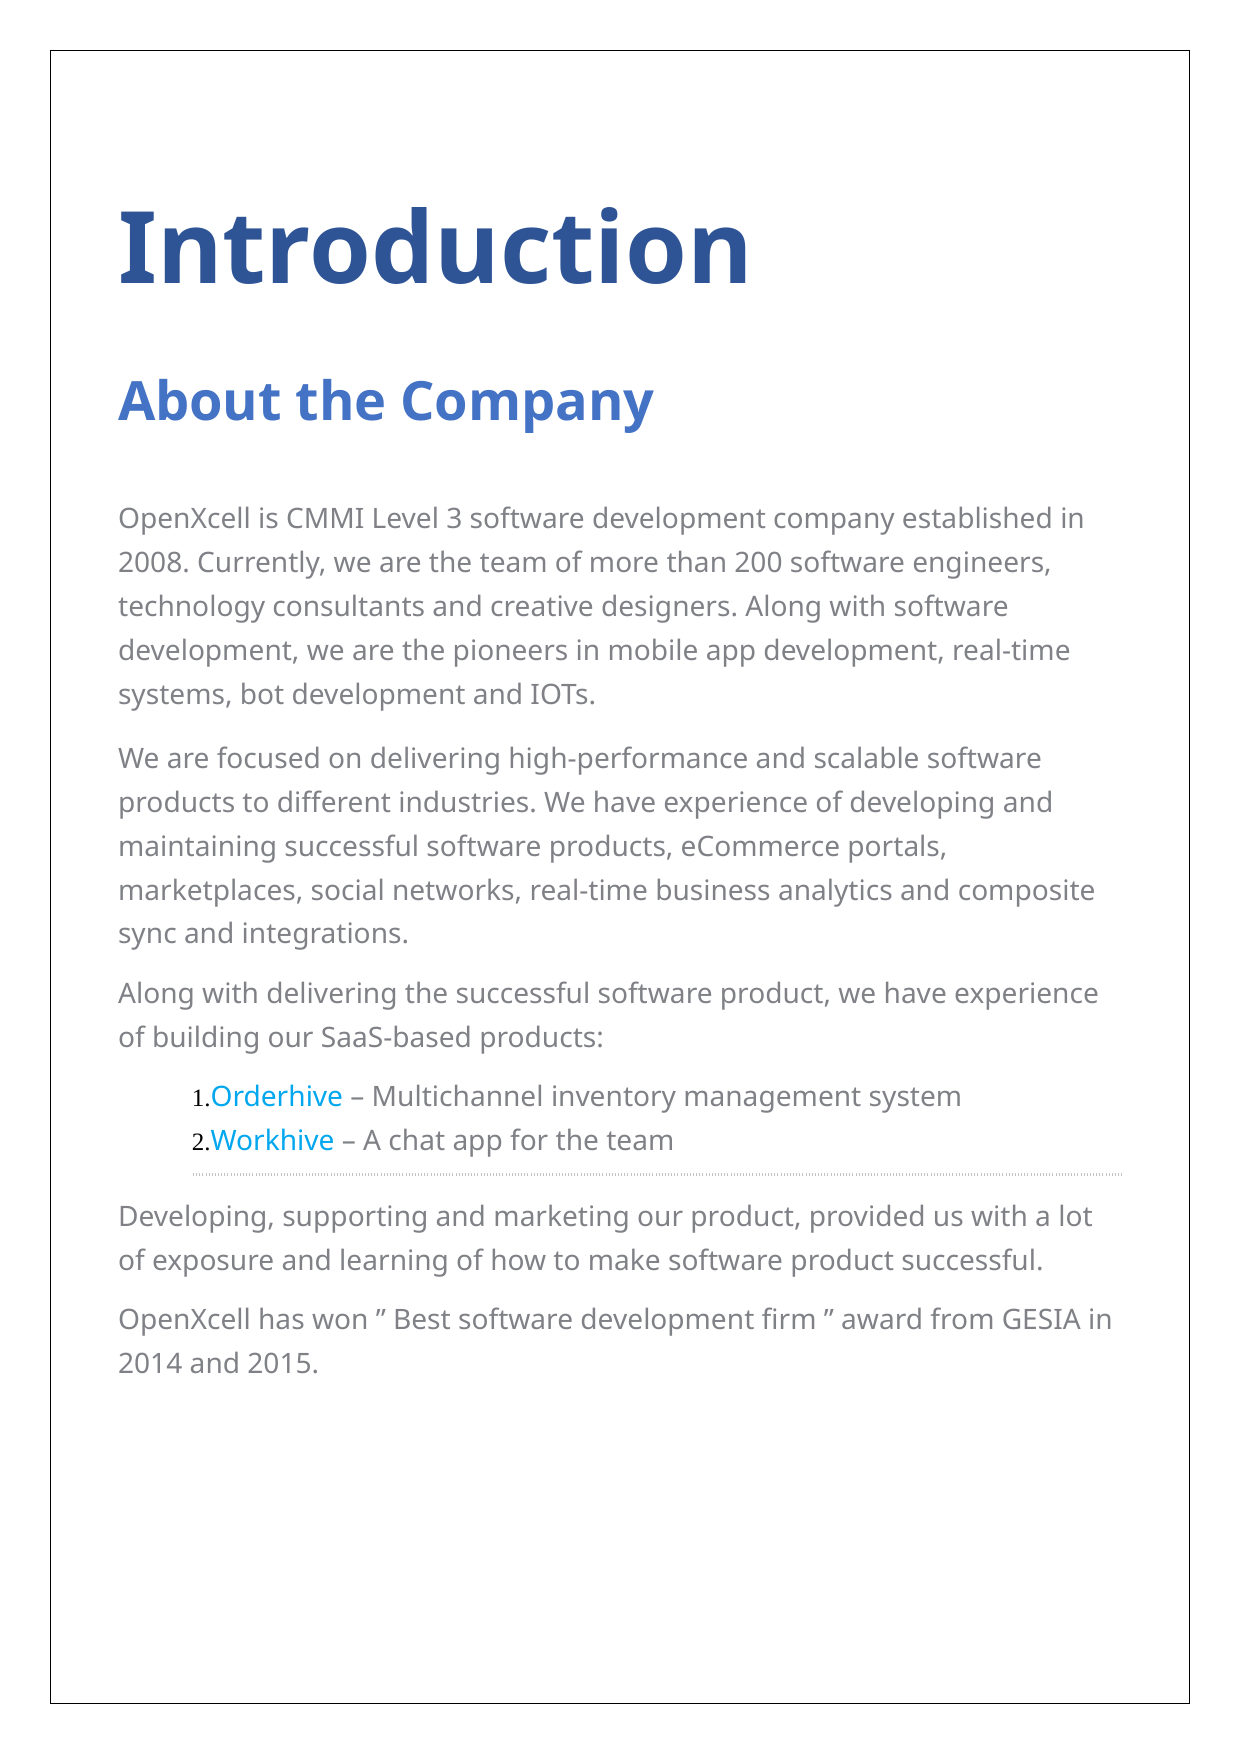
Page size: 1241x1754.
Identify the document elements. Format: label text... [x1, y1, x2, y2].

text OpenXcell is CMMI Level 3 software development company established in 2008. Currently, we are the team of more than 200 software engineers, technology consultants and creative designers. Along with software development, we are the pioneers in mobile app development, real-time systems, bot development and IOTs. [118, 498, 1122, 713]
subtitle About the Company [118, 362, 1122, 436]
list Orderhive – Multichannel inventory management system [192, 1071, 1122, 1114]
list Workhive – A chat app for the team [192, 1114, 1122, 1176]
text Developing, supporting and marketing our product, provided us with a lot of exposure and learning of how to make software product successful. [118, 1191, 1122, 1278]
text Along with delivering the successful software product, we have experience of building our SaaS-based products: [118, 968, 1122, 1055]
text We are focused on delivering high-performance and scalable software products to different industries. We have experience of developing and maintaining successful software products, eCommerce portals, marketplaces, social networks, real-time business analytics and composite sync and integrations. [118, 733, 1122, 952]
subtitle Introduction [118, 176, 1122, 312]
text OpenXcell has won ” Best software development firm ” award from GESIA in 2014 and 2015. [118, 1294, 1122, 1381]
